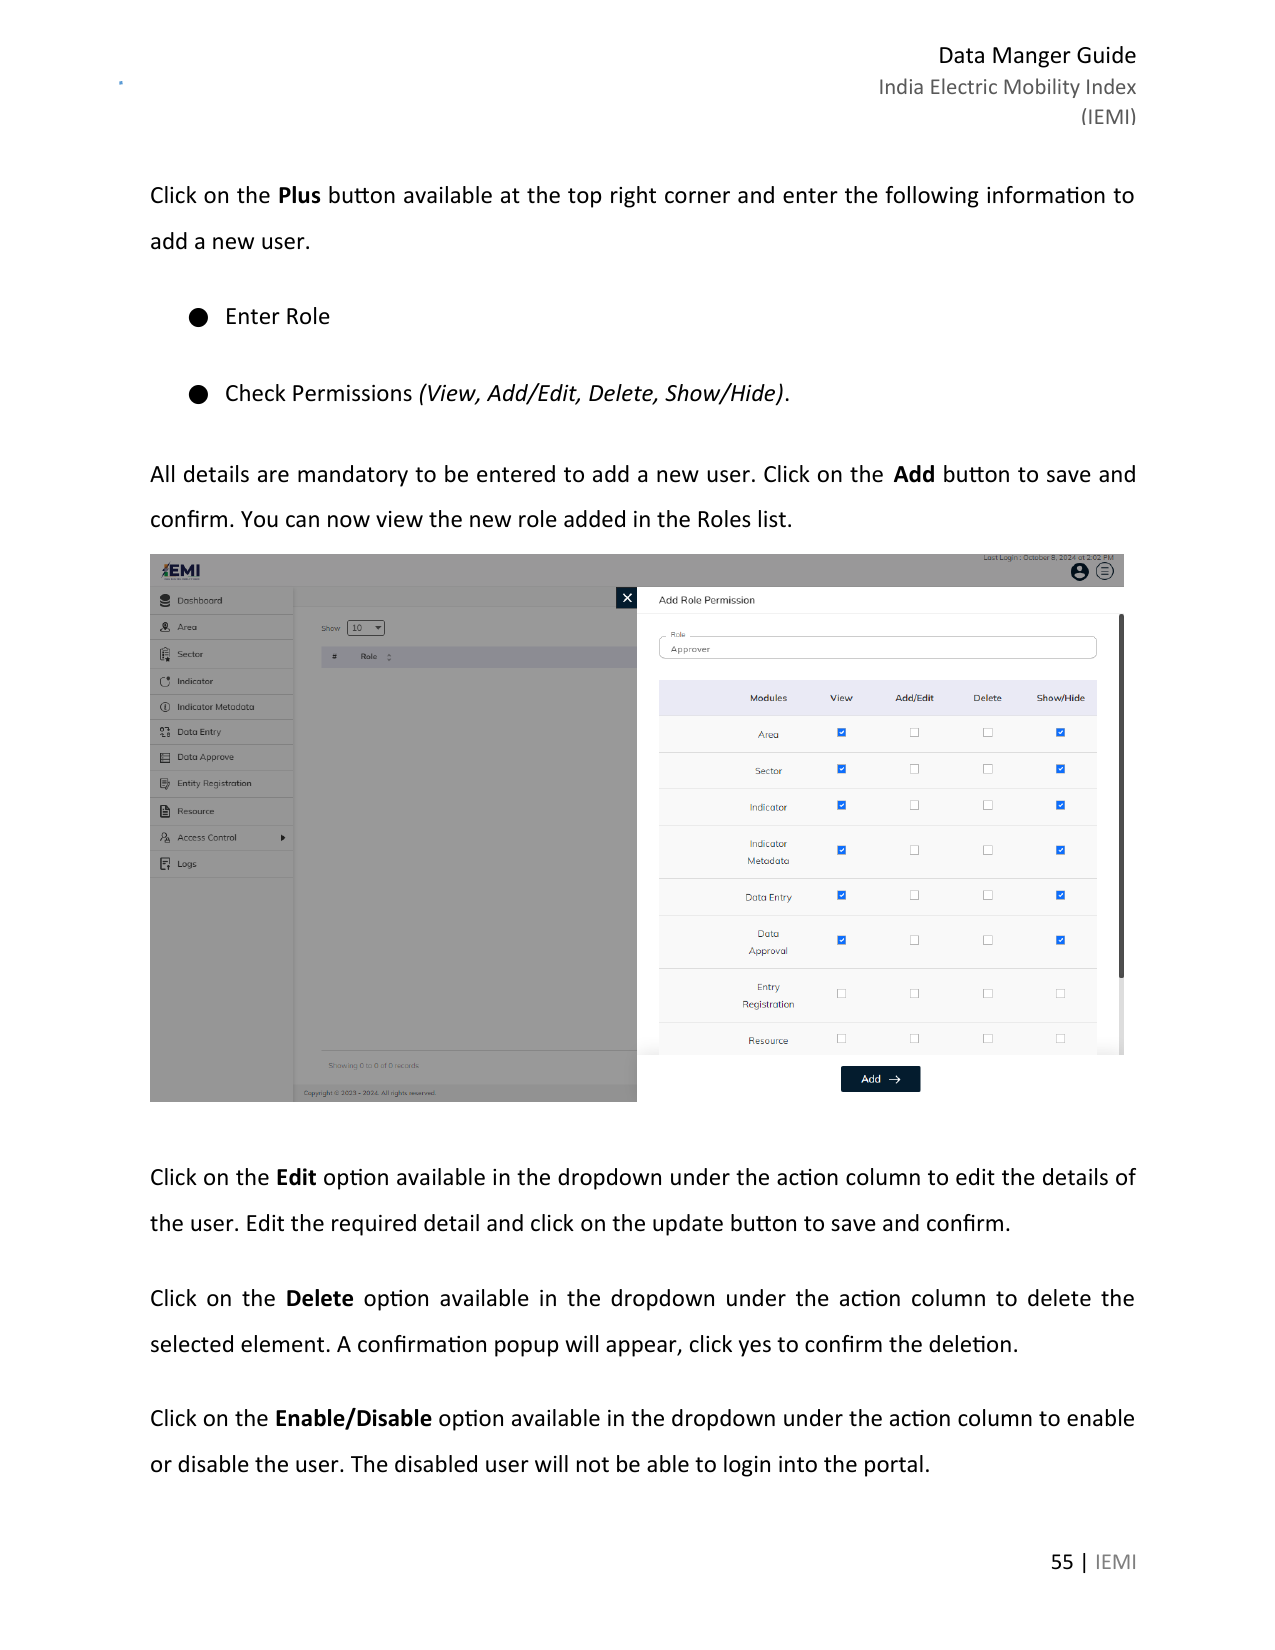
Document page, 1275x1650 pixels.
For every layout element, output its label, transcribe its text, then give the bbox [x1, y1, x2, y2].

list Check Permissions (View, Add/Edit, Delete, Show/Hide). [187, 364, 1137, 415]
text Click on the Enable/Disable option available in the dropdown under the action column to enable or disable the user. The disabled user will not be able to login into the portal. [150, 1403, 1137, 1479]
text Click on the Plus button available at the top right corner and enter the following information to add a new user. [150, 179, 1137, 255]
picture [150, 554, 1124, 1102]
list Enter Role [187, 287, 1137, 338]
text All details are mandatory to be entered to add a new user. Click on the Add button to save and confirm. You can now view the new role added in the Roles list. [150, 458, 1137, 534]
text Click on the Delete option available in the dropdown under the action column to delete the selected element. A confirmation popup will appear, click yes to confirm the deletion. [150, 1282, 1137, 1358]
